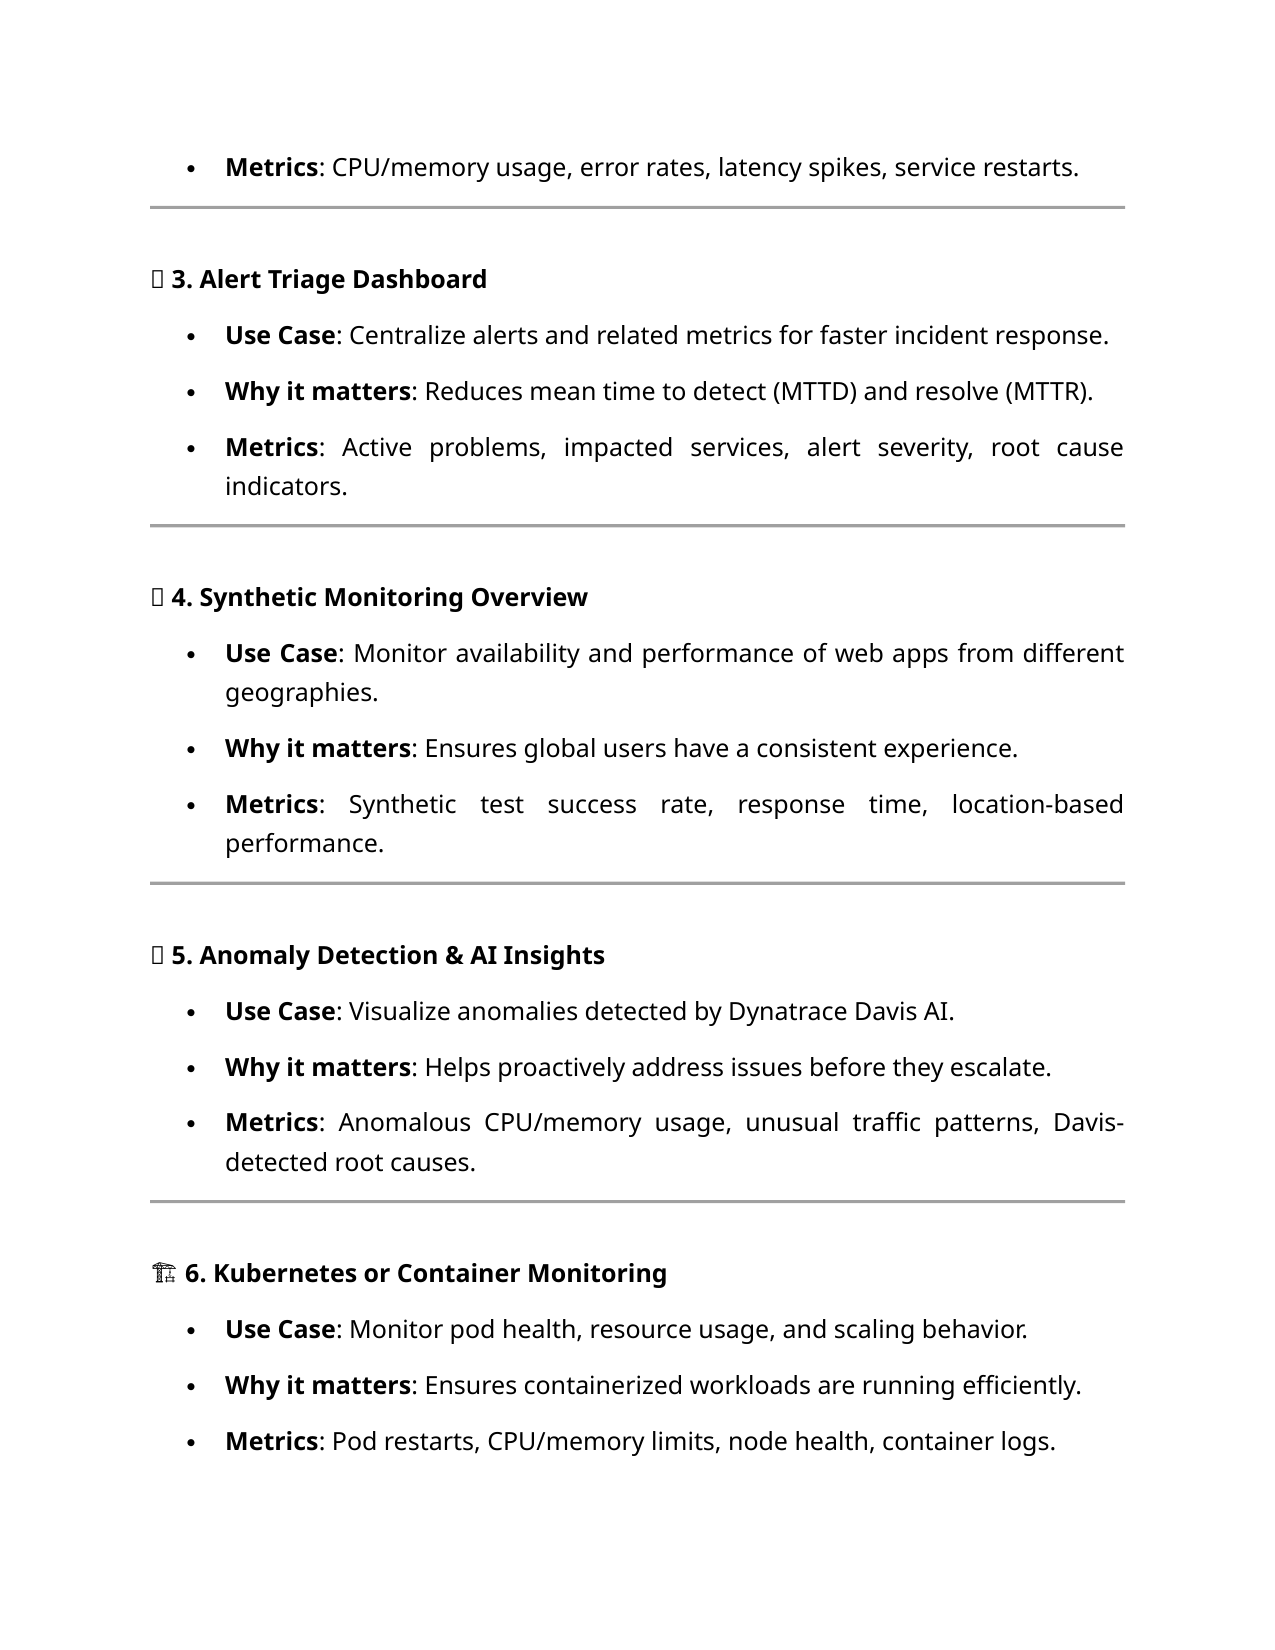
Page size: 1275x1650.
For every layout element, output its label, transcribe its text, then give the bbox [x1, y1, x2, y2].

list Use Case: Monitor availability and performance of web apps from different geographies. [187, 636, 1125, 709]
list Why it matters: Ensures global users have a consistent experience. [187, 731, 1125, 765]
list Metrics: Anomalous CPU/memory usage, unusual traffic patterns, Davis-detected root causes. [187, 1105, 1125, 1178]
text 🔔 3. Alert Triage Dashboard [150, 262, 1125, 296]
list Use Case: Centralize alerts and related metrics for faster incident response. [187, 317, 1125, 352]
list Use Case: Visualize anomalies detected by Dynatrace Davis AI. [187, 993, 1125, 1027]
list Metrics: Active problems, impacted services, alert severity, root cause indicators. [187, 429, 1125, 502]
text 🌐 4. Synthetic Monitoring Overview [150, 580, 1125, 614]
list Why it matters: Ensures containerized workloads are running efficiently. [187, 1367, 1125, 1402]
list Metrics: CPU/memory usage, error rates, latency spikes, service restarts. [187, 150, 1125, 184]
list Why it matters: Helps proactively address issues before they escalate. [187, 1049, 1125, 1083]
text 🏗️ 6. Kubernetes or Container Monitoring [150, 1256, 1125, 1290]
list Why it matters: Reduces mean time to detect (MTTD) and resolve (MTTR). [187, 373, 1125, 407]
list Metrics: Synthetic test success rate, response time, location-based performance. [187, 787, 1125, 860]
list Metrics: Pod restarts, CPU/memory limits, node health, container logs. [187, 1423, 1125, 1457]
text 🧠 5. Anomaly Detection & AI Insights [150, 937, 1125, 972]
list Use Case: Monitor pod health, resource usage, and scaling behavior. [187, 1312, 1125, 1346]
